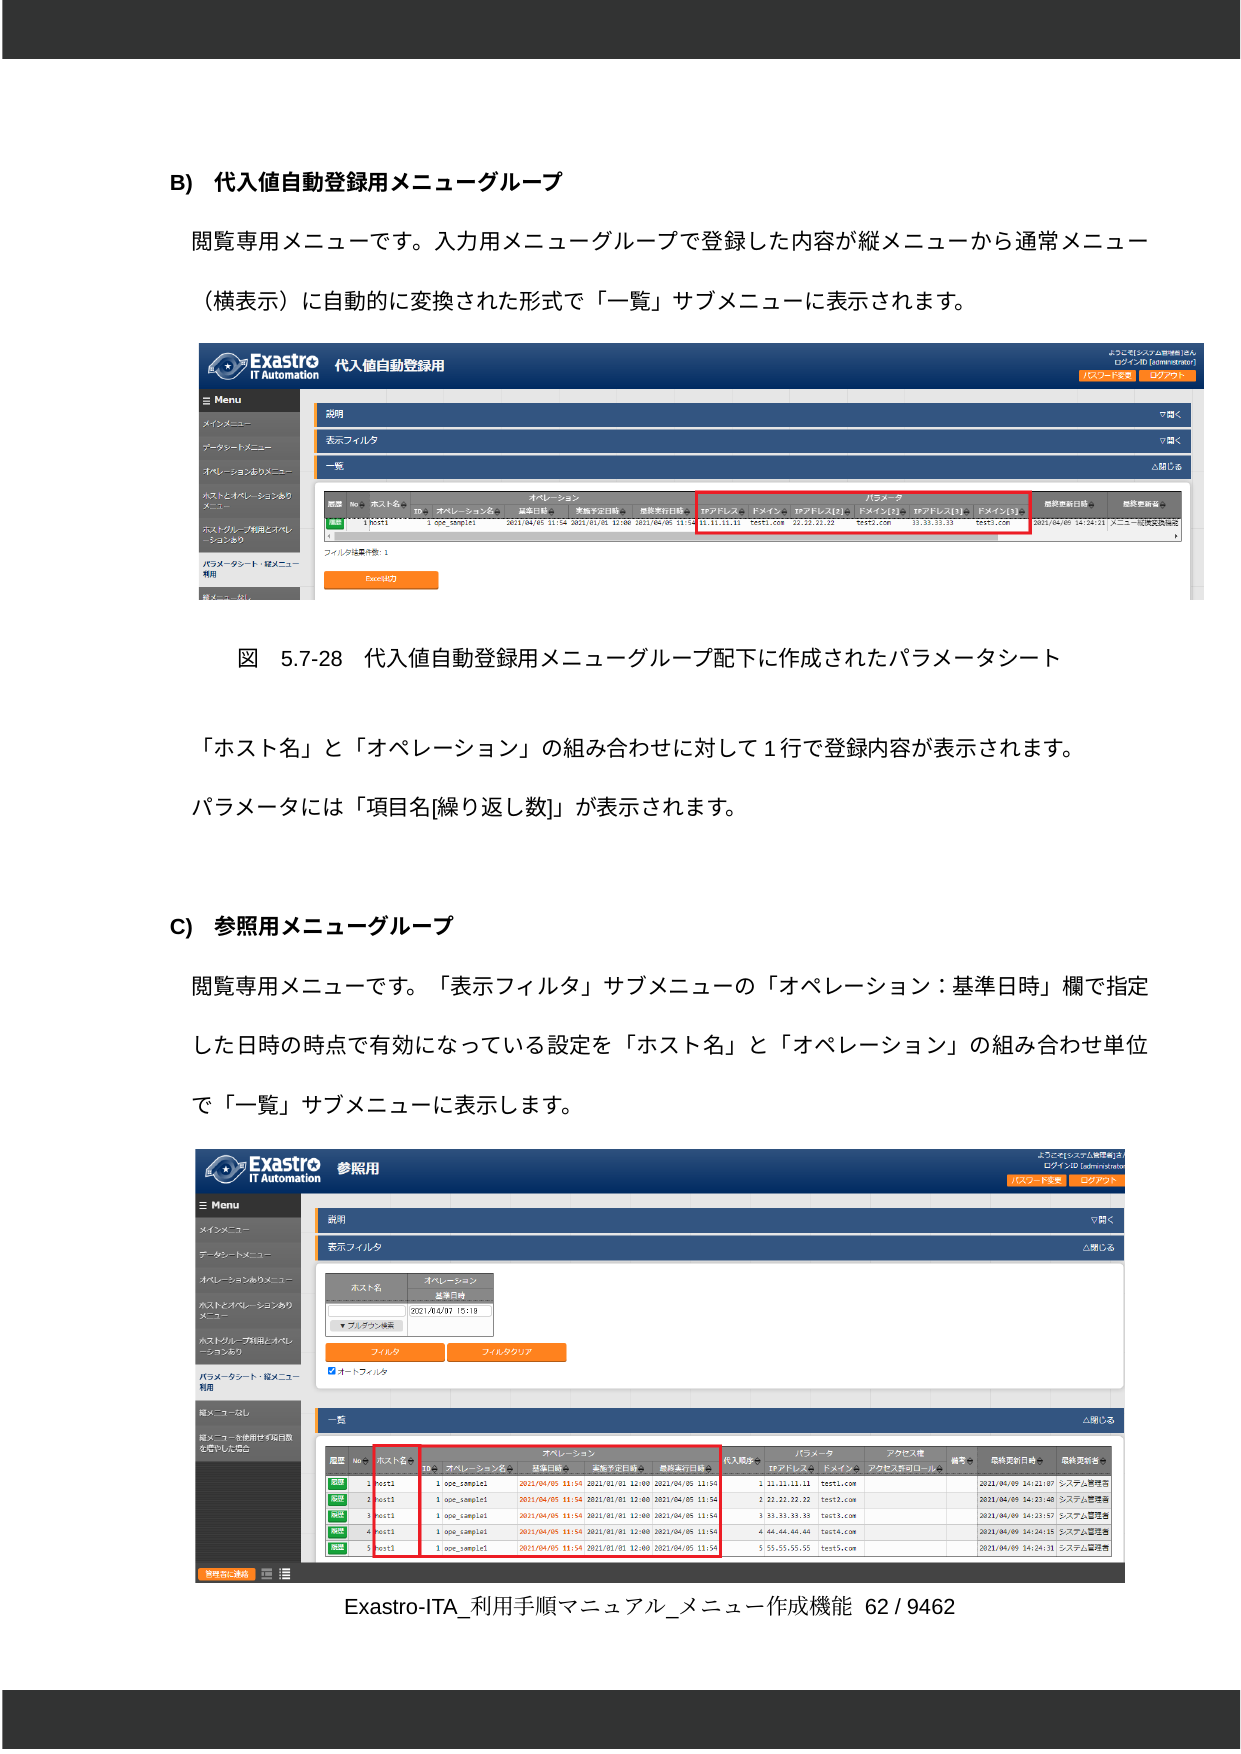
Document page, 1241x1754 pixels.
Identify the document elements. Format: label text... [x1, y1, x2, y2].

picture [2, 1690, 1241, 1749]
text 「ホスト名」と「オペレーション」の組み合わせに対して1行で登録内容が表示されます。 [191, 717, 1152, 776]
picture [2, 0, 1241, 59]
picture [198, 343, 1204, 600]
text B) 代入値自動登録用メニューグループ [169, 151, 1152, 210]
picture [195, 1149, 1125, 1583]
text 閲覧専用メニューです。「表示フィルタ」サブメニューの「オペレーション：基準日時」欄で指定した日時の時点で有効になっている設定を「ホスト名」と「オペレーション」の組み合わせ単位で「一覧」サブメニューに表示します。 [191, 955, 1152, 1134]
text 図 5.7-28 代入値自動登録用メニューグループ配下に作成されたパラメータシート [148, 627, 1152, 687]
text 閲覧専用メニューです。入力用メニューグループで登録した内容が縦メニューから通常メニュー（横表示）に自動的に変換された形式で「一覧」サブメニューに表示されます。 [191, 210, 1152, 329]
text パラメータには「項目名[繰り返し数]」が表示されます。 [191, 776, 1152, 836]
text C) 参照用メニューグループ [169, 895, 1152, 955]
